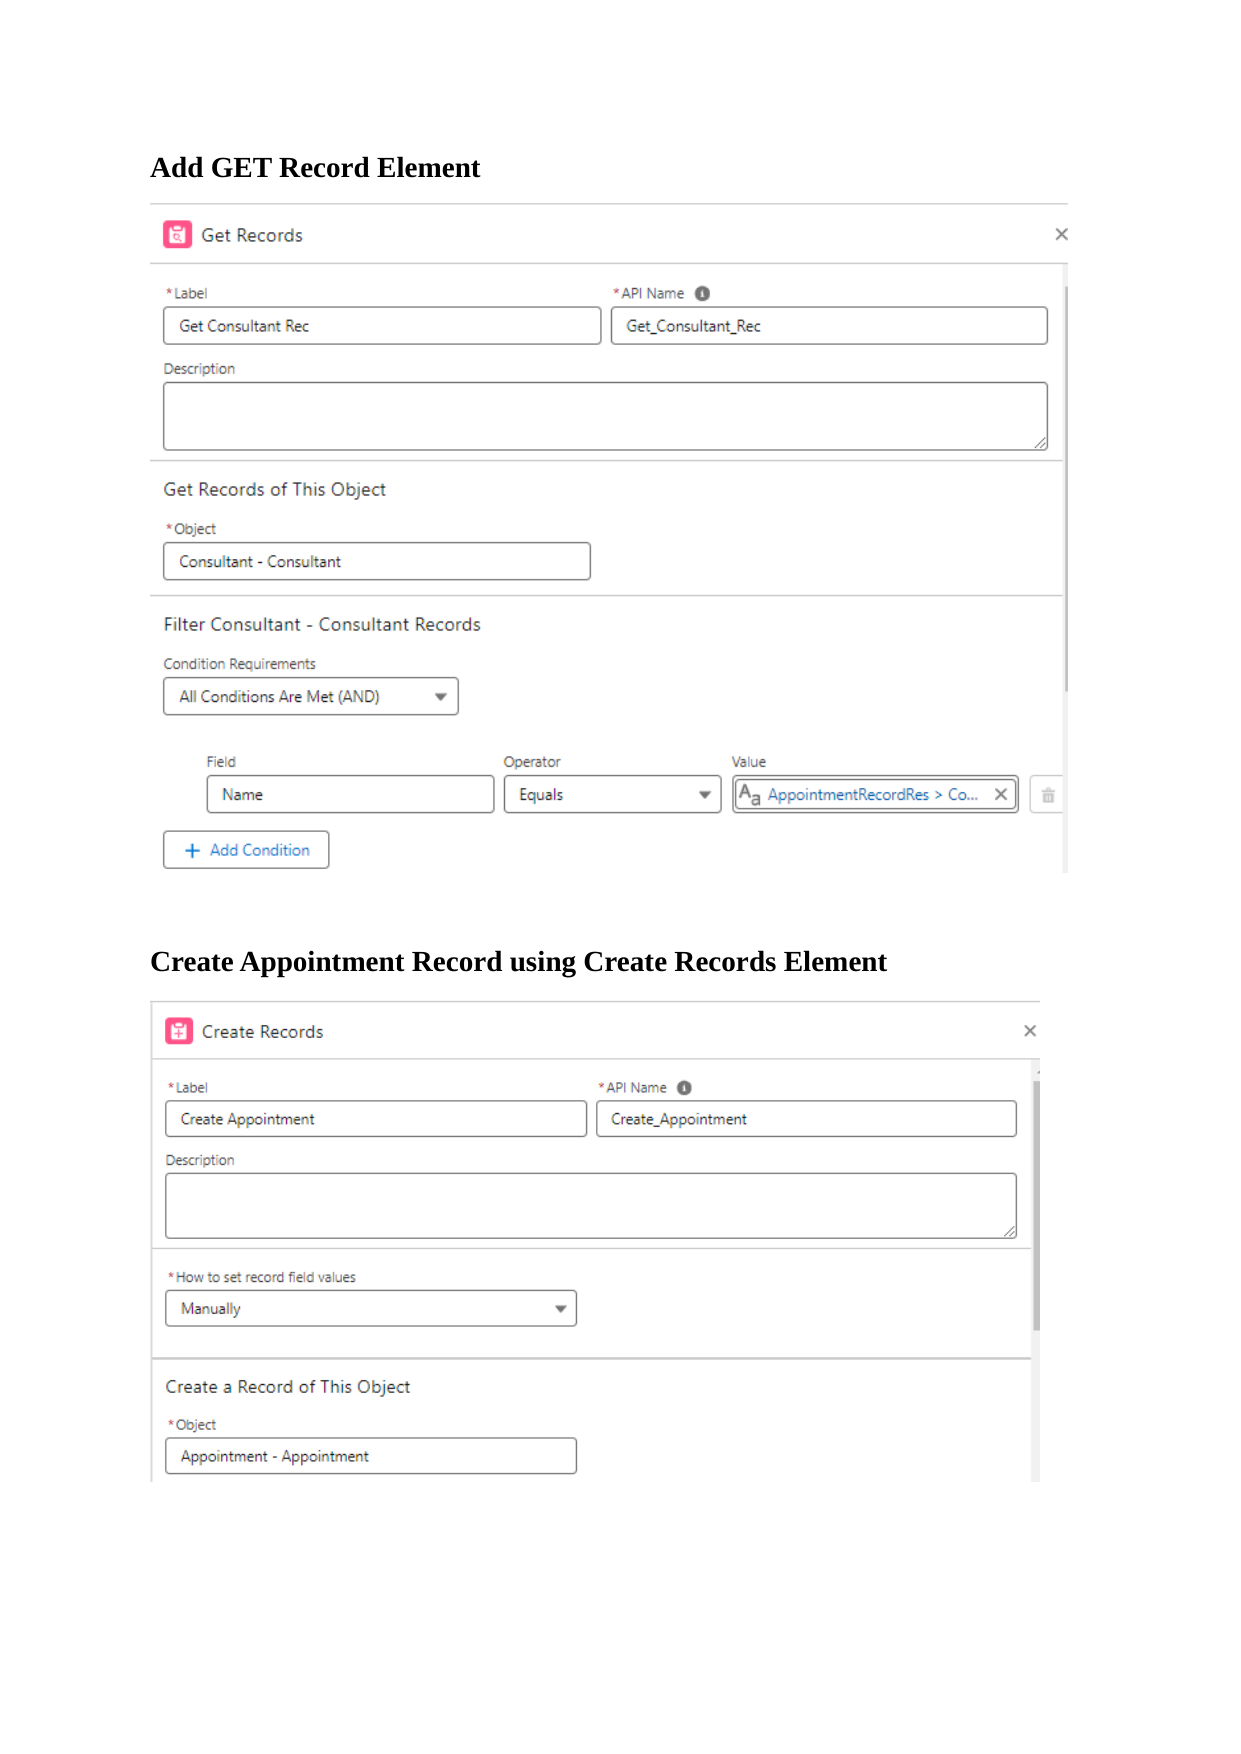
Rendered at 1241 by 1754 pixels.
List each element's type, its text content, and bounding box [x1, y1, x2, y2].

text Create Appointment Record using Create Records Element [150, 944, 1090, 977]
picture [150, 996, 1040, 1482]
picture [150, 202, 1068, 873]
text Add GET Record Element [150, 150, 1090, 183]
